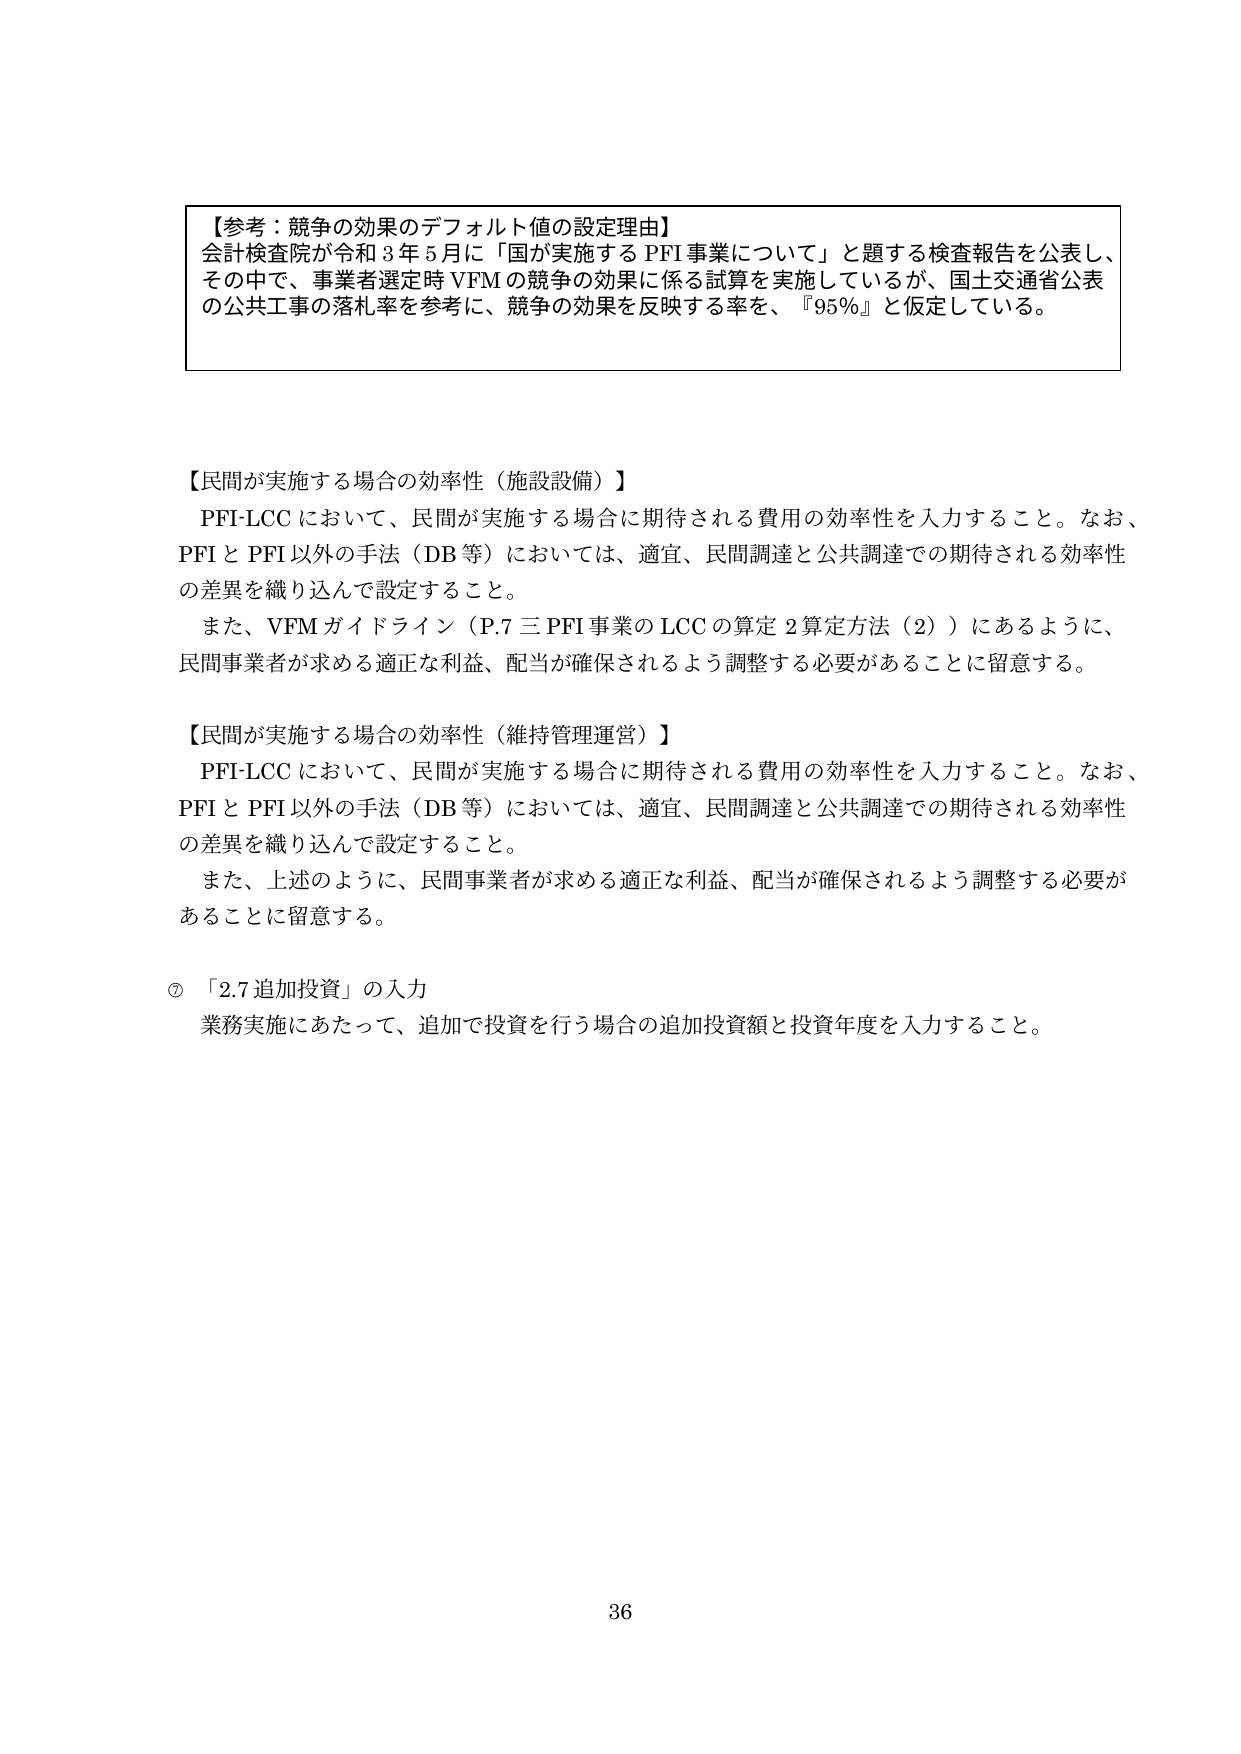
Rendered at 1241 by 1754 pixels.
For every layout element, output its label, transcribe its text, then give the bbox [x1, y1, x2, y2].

text PFI-LCCにおいて、民間が実施する場合に期待される費用の効率性を入力すること。なお、PFIとPFI以外の手法（DB等）においては、適宜、民間調達と公共調達での期待される効率性の差異を織り込んで設定すること。 [178, 752, 1128, 861]
text 【民間が実施する場合の効率性（施設設備）】 [156, 462, 1128, 498]
text PFI-LCCにおいて、民間が実施する場合に期待される費用の効率性を入力すること。なお、PFIとPFI以外の手法（DB等）においては、適宜、民間調達と公共調達での期待される効率性の差異を織り込んで設定すること。 [178, 498, 1128, 607]
text 「2.7追加投資」の入力 [167, 970, 1128, 1006]
text また、上述のように、民間事業者が求める適正な利益、配当が確保されるよう調整する必要があることに留意する。 [178, 861, 1128, 933]
text 【民間が実施する場合の効率性（維持管理運営）】 [156, 716, 1128, 752]
text また、VFMガイドライン（P.7 三PFI事業のLCCの算定 2算定方法（2））にあるように、民間事業者が求める適正な利益、配当が確保されるよう調整する必要があることに留意する。 [178, 607, 1128, 680]
text 業務実施にあたって、追加で投資を行う場合の追加投資額と投資年度を入力すること。 [178, 1006, 1128, 1042]
